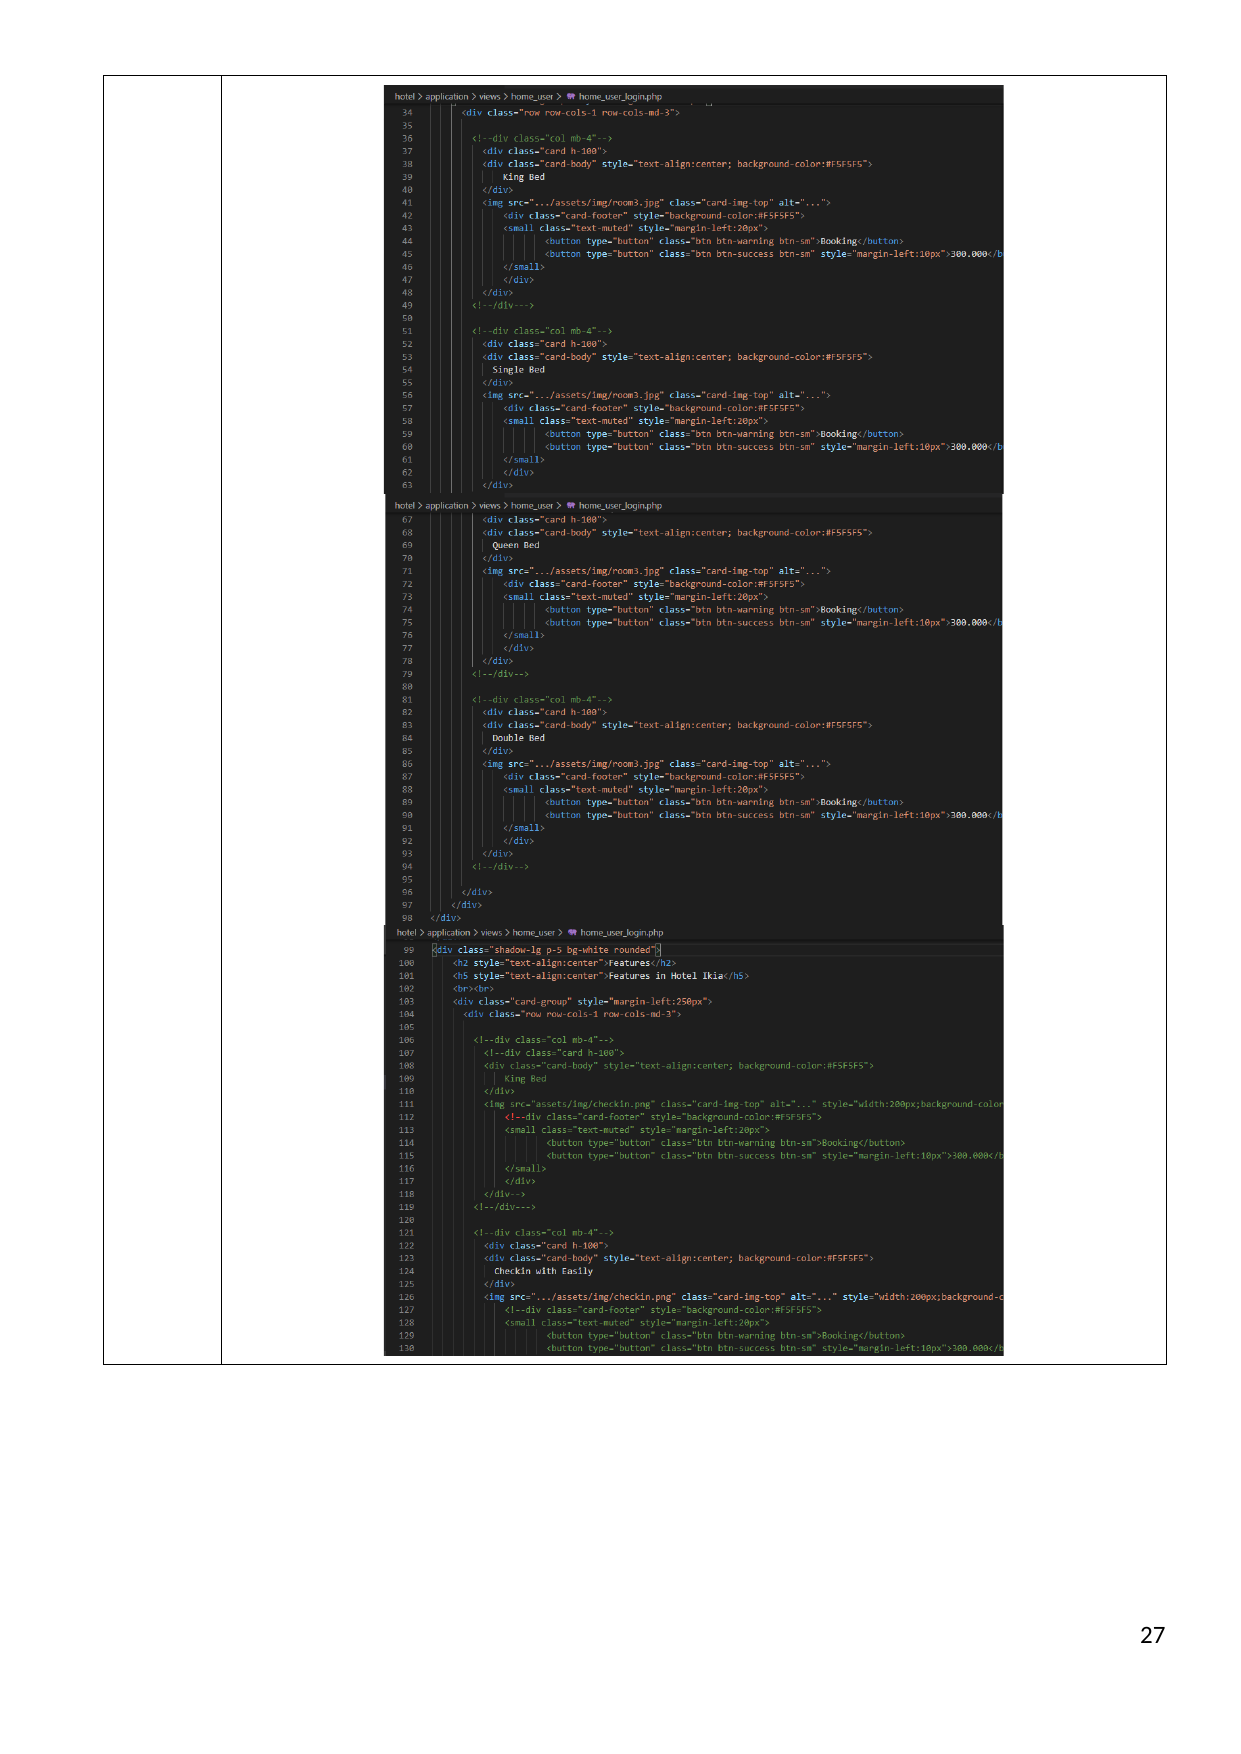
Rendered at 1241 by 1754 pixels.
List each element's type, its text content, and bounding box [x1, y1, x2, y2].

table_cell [222, 76, 1166, 1364]
table_cell 1 [104, 76, 221, 1364]
picture [383, 85, 1004, 1356]
